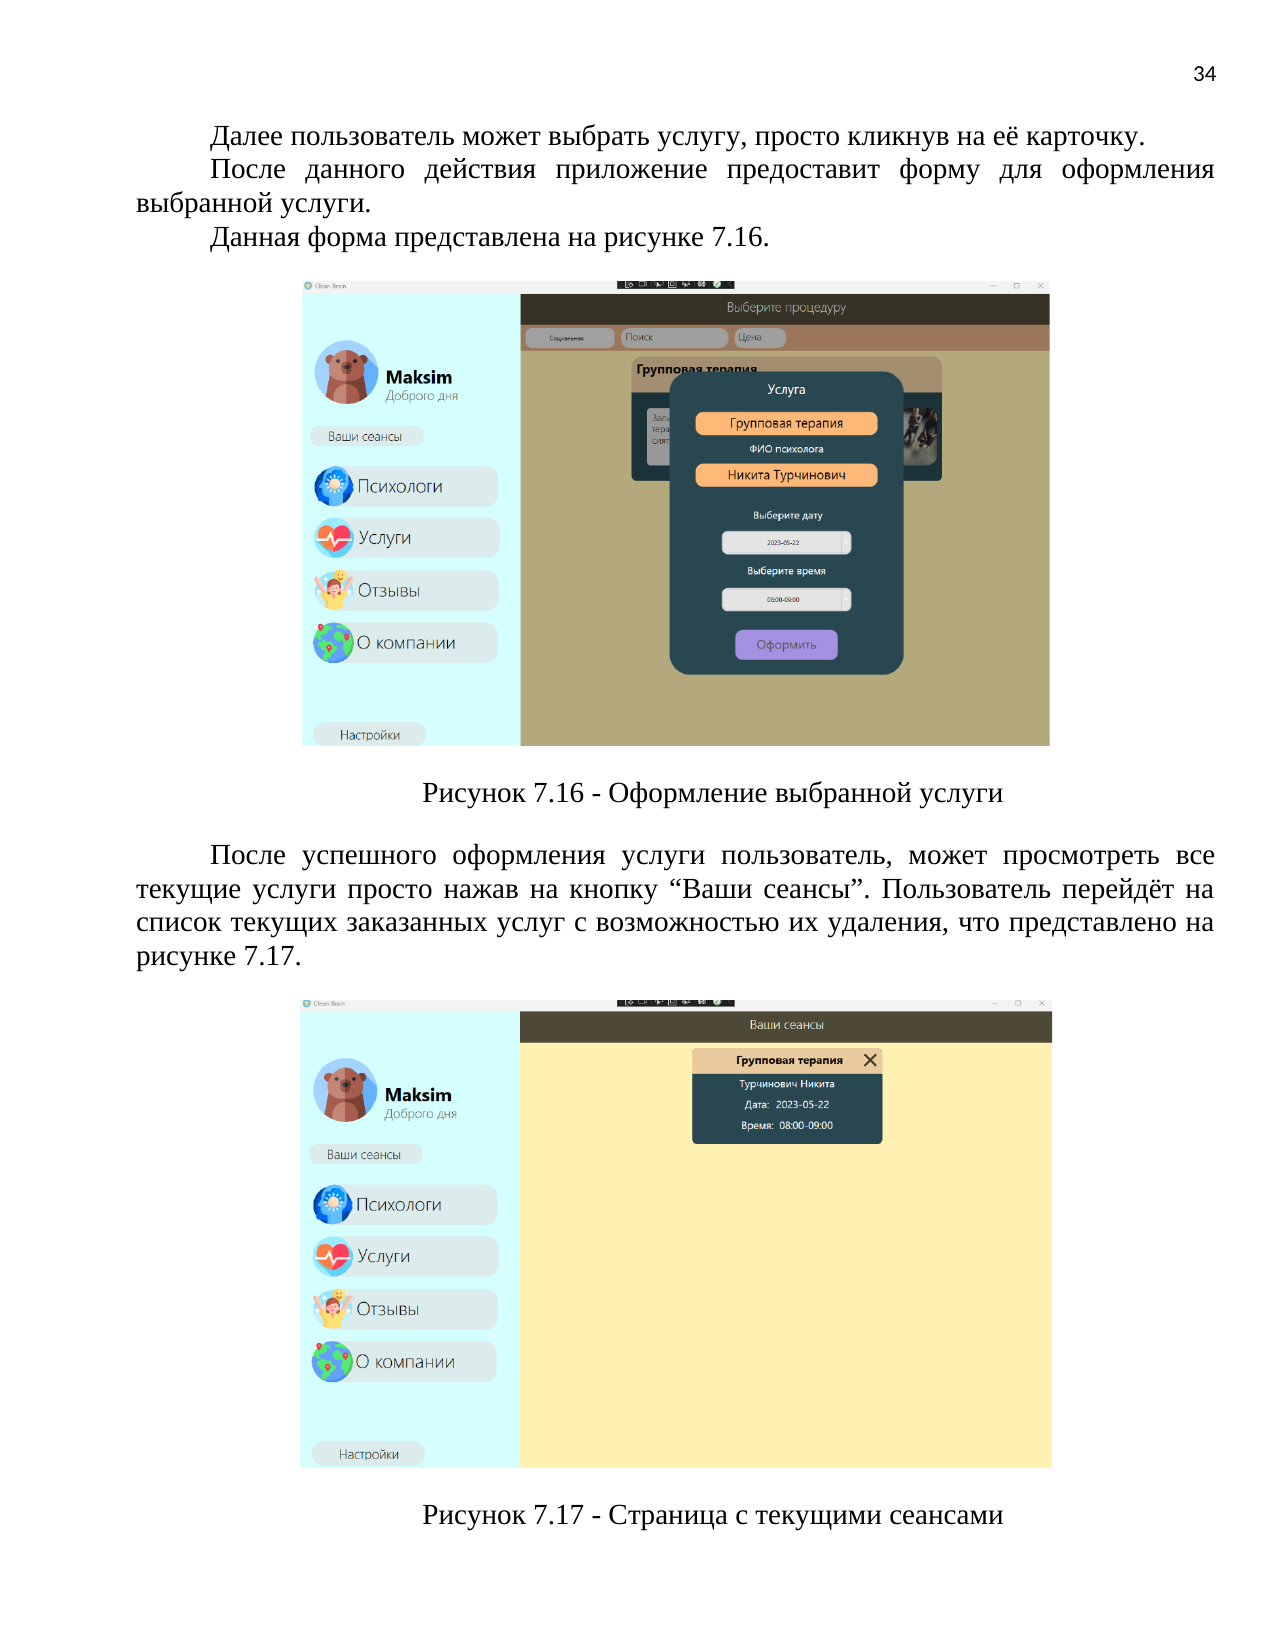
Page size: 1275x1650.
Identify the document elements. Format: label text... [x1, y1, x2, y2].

picture [302, 281, 1050, 746]
text Рисунок 7.17 - Страница с текущими сеансами [136, 1497, 1216, 1531]
picture [299, 1000, 1053, 1468]
text Данная форма представлена на рисунке 7.16. [136, 219, 1216, 252]
text После успешного оформления услуги пользователь, может просмотреть все текущие услуги просто нажав на кнопку “Ваши сеансы”. Пользователь перейдёт на список текущих заказанных услуг с возможностью их удаления, что представлено на рисунке 7.17. [136, 837, 1216, 972]
text После данного действия приложение предоставит форму для оформления выбранной услуги. [136, 152, 1216, 219]
text Рисунок 7.16 - Оформление выбранной услуги [136, 775, 1216, 808]
text Далее пользователь может выбрать услугу, просто кликнув на её карточку. [136, 118, 1216, 152]
